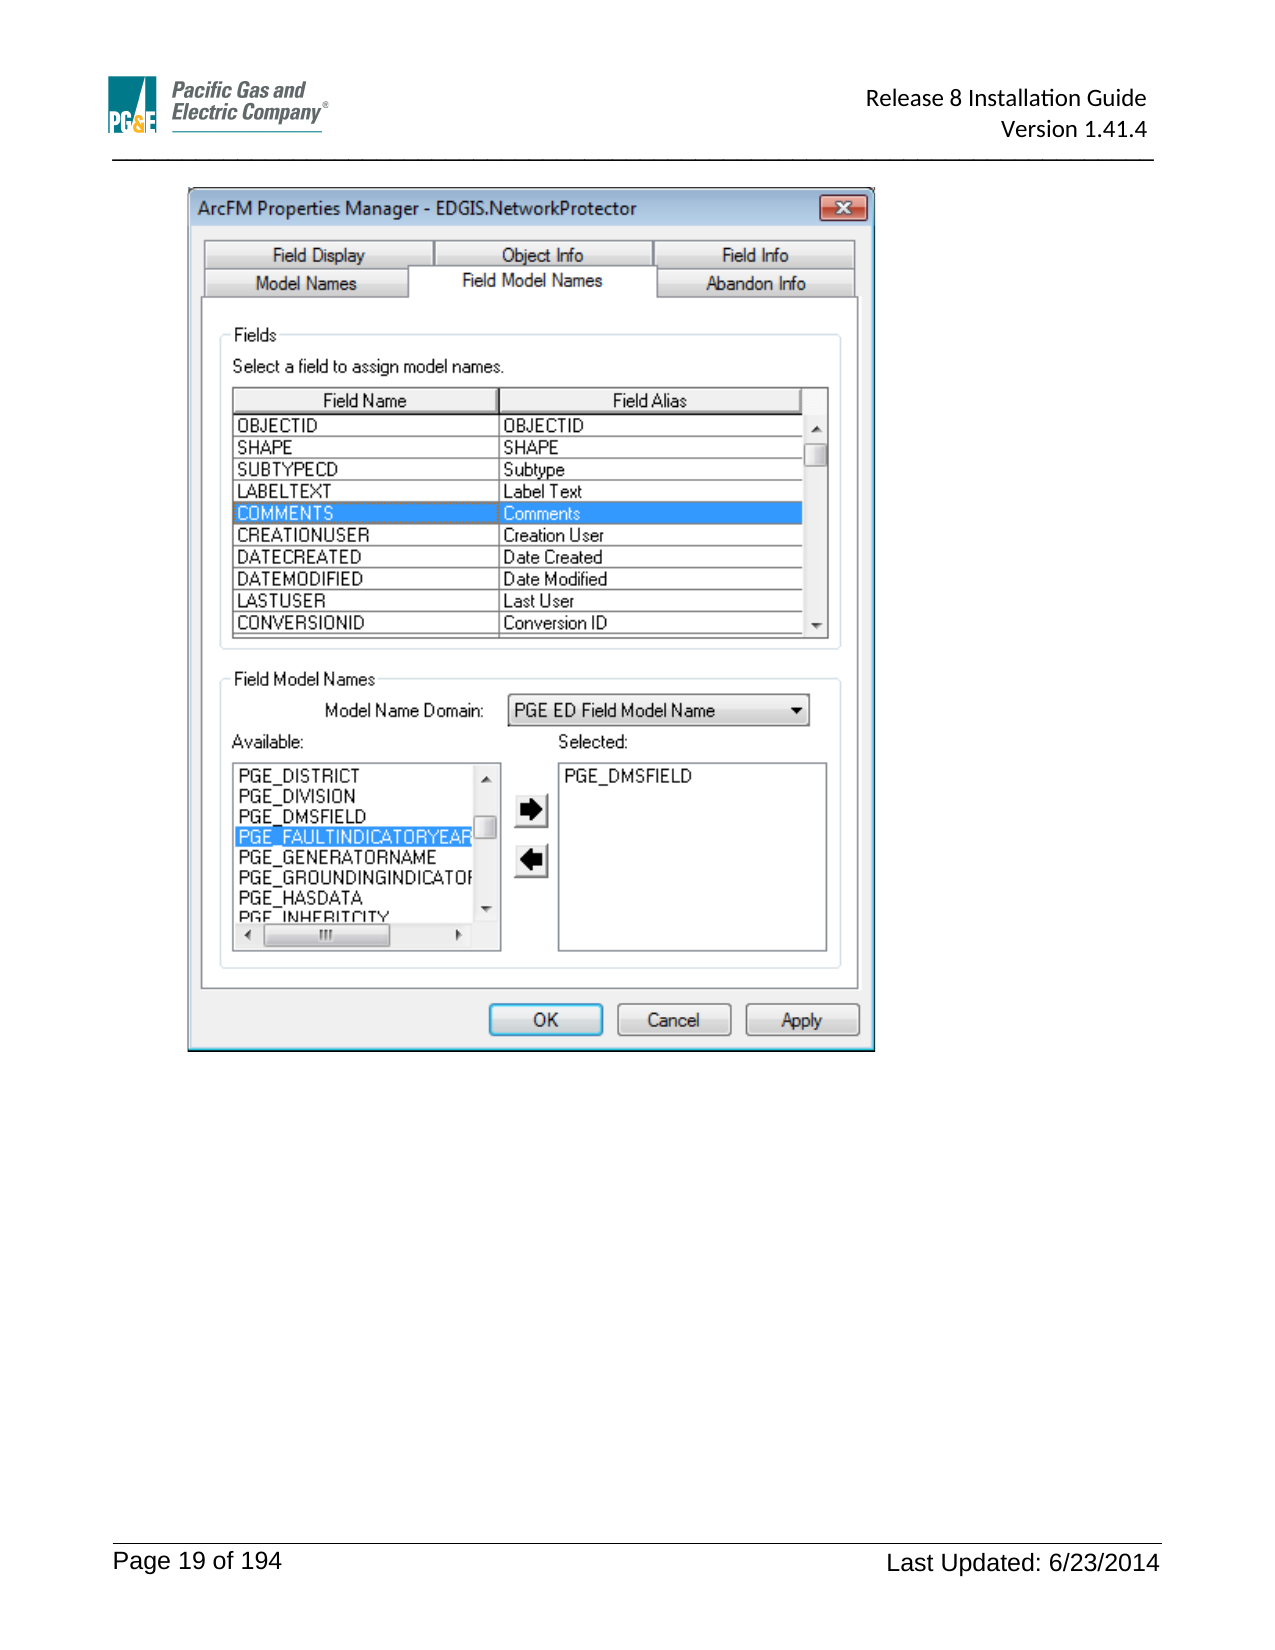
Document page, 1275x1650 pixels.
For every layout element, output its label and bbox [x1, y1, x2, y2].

picture [187, 187, 876, 1052]
